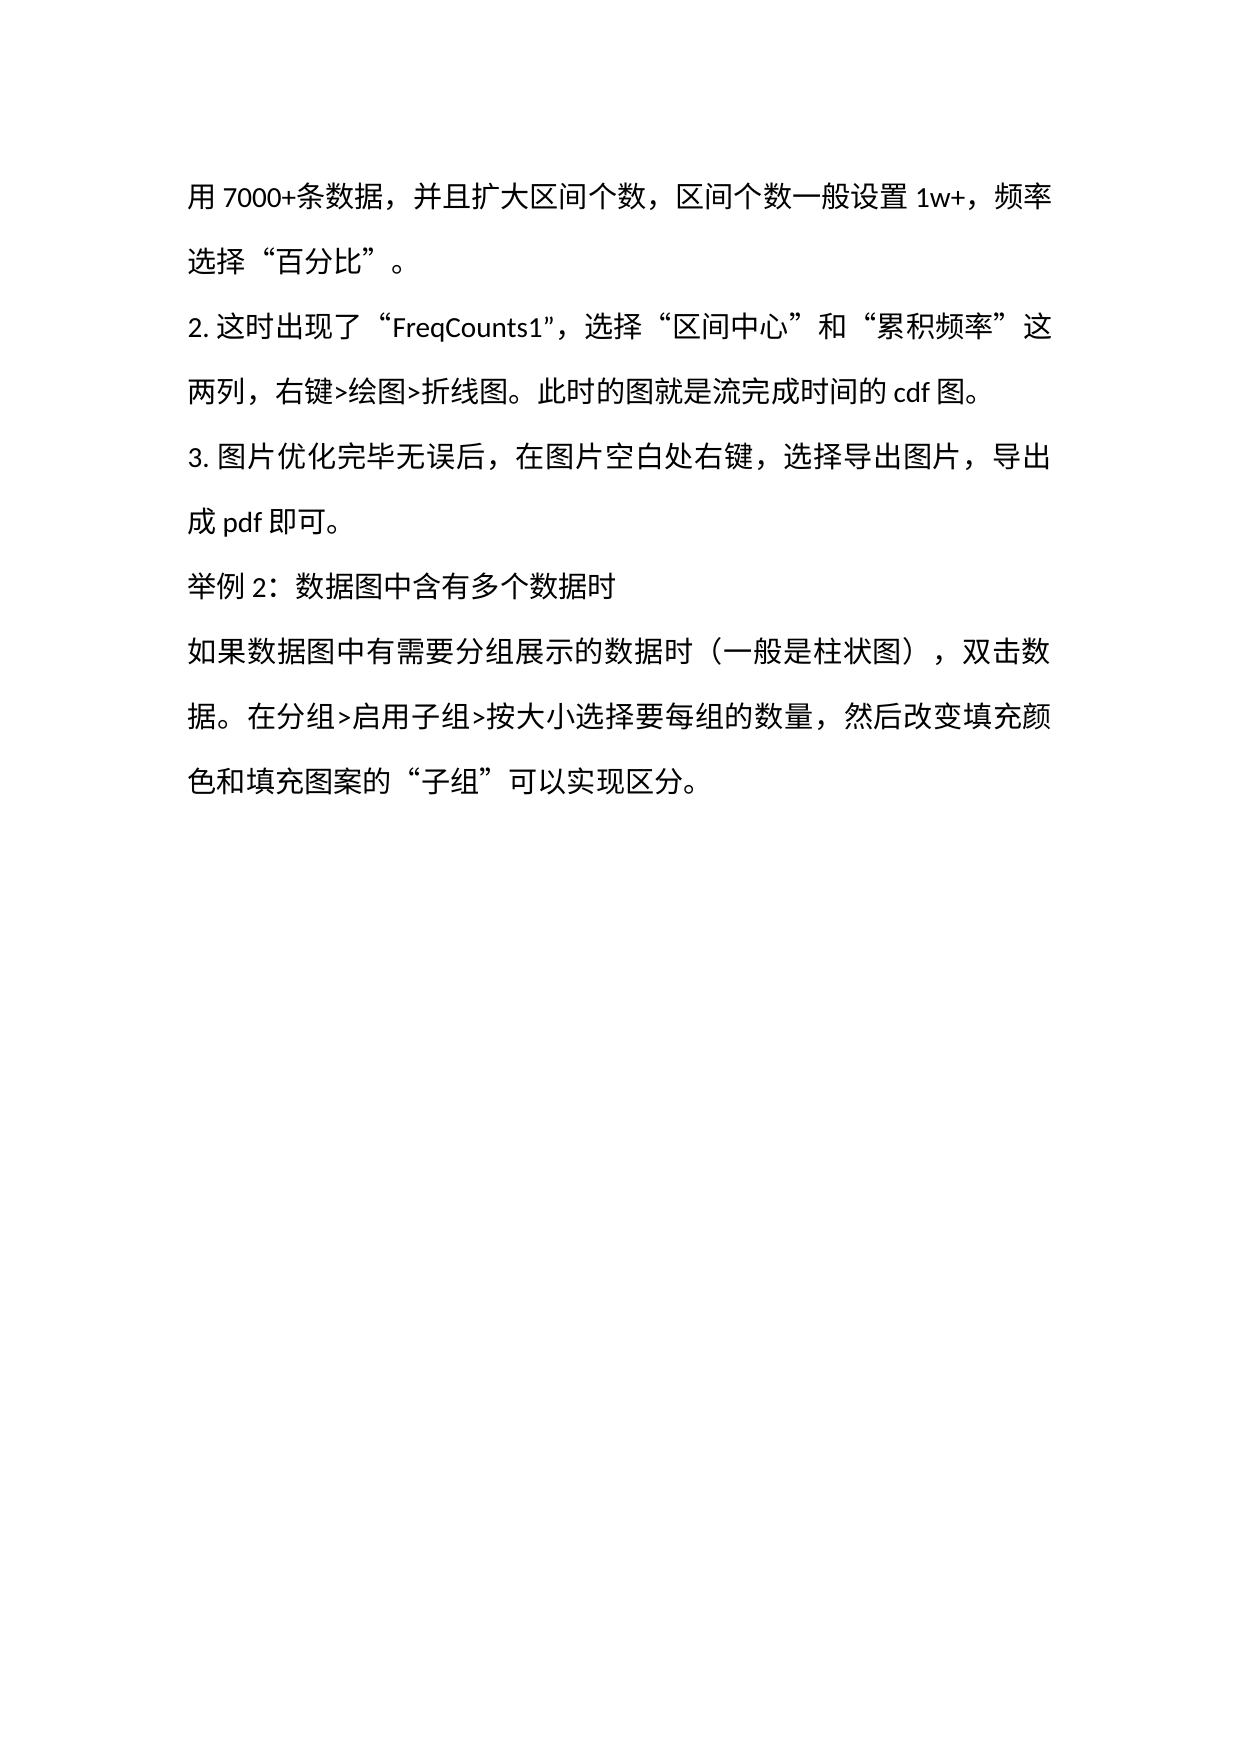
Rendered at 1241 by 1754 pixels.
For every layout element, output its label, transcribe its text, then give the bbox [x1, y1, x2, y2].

text 如果数据图中有需要分组展示的数据时（一般是柱状图），双击数据。在分组>启用子组>按大小选择要每组的数量，然后改变填充颜色和填充图案的“子组”可以实现区分。 [187, 617, 1053, 812]
text 举例2：数据图中含有多个数据时 [187, 552, 1053, 617]
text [187, 162, 1053, 292]
text 2. 这时出现了“FreqCounts1”，选择“区间中心”和“累积频率”这两列，右键>绘图>折线图。此时的图就是流完成时间的cdf图。 [187, 292, 1053, 422]
text 3. 图片优化完毕无误后，在图片空白处右键，选择导出图片，导出成pdf即可。 [187, 422, 1053, 552]
